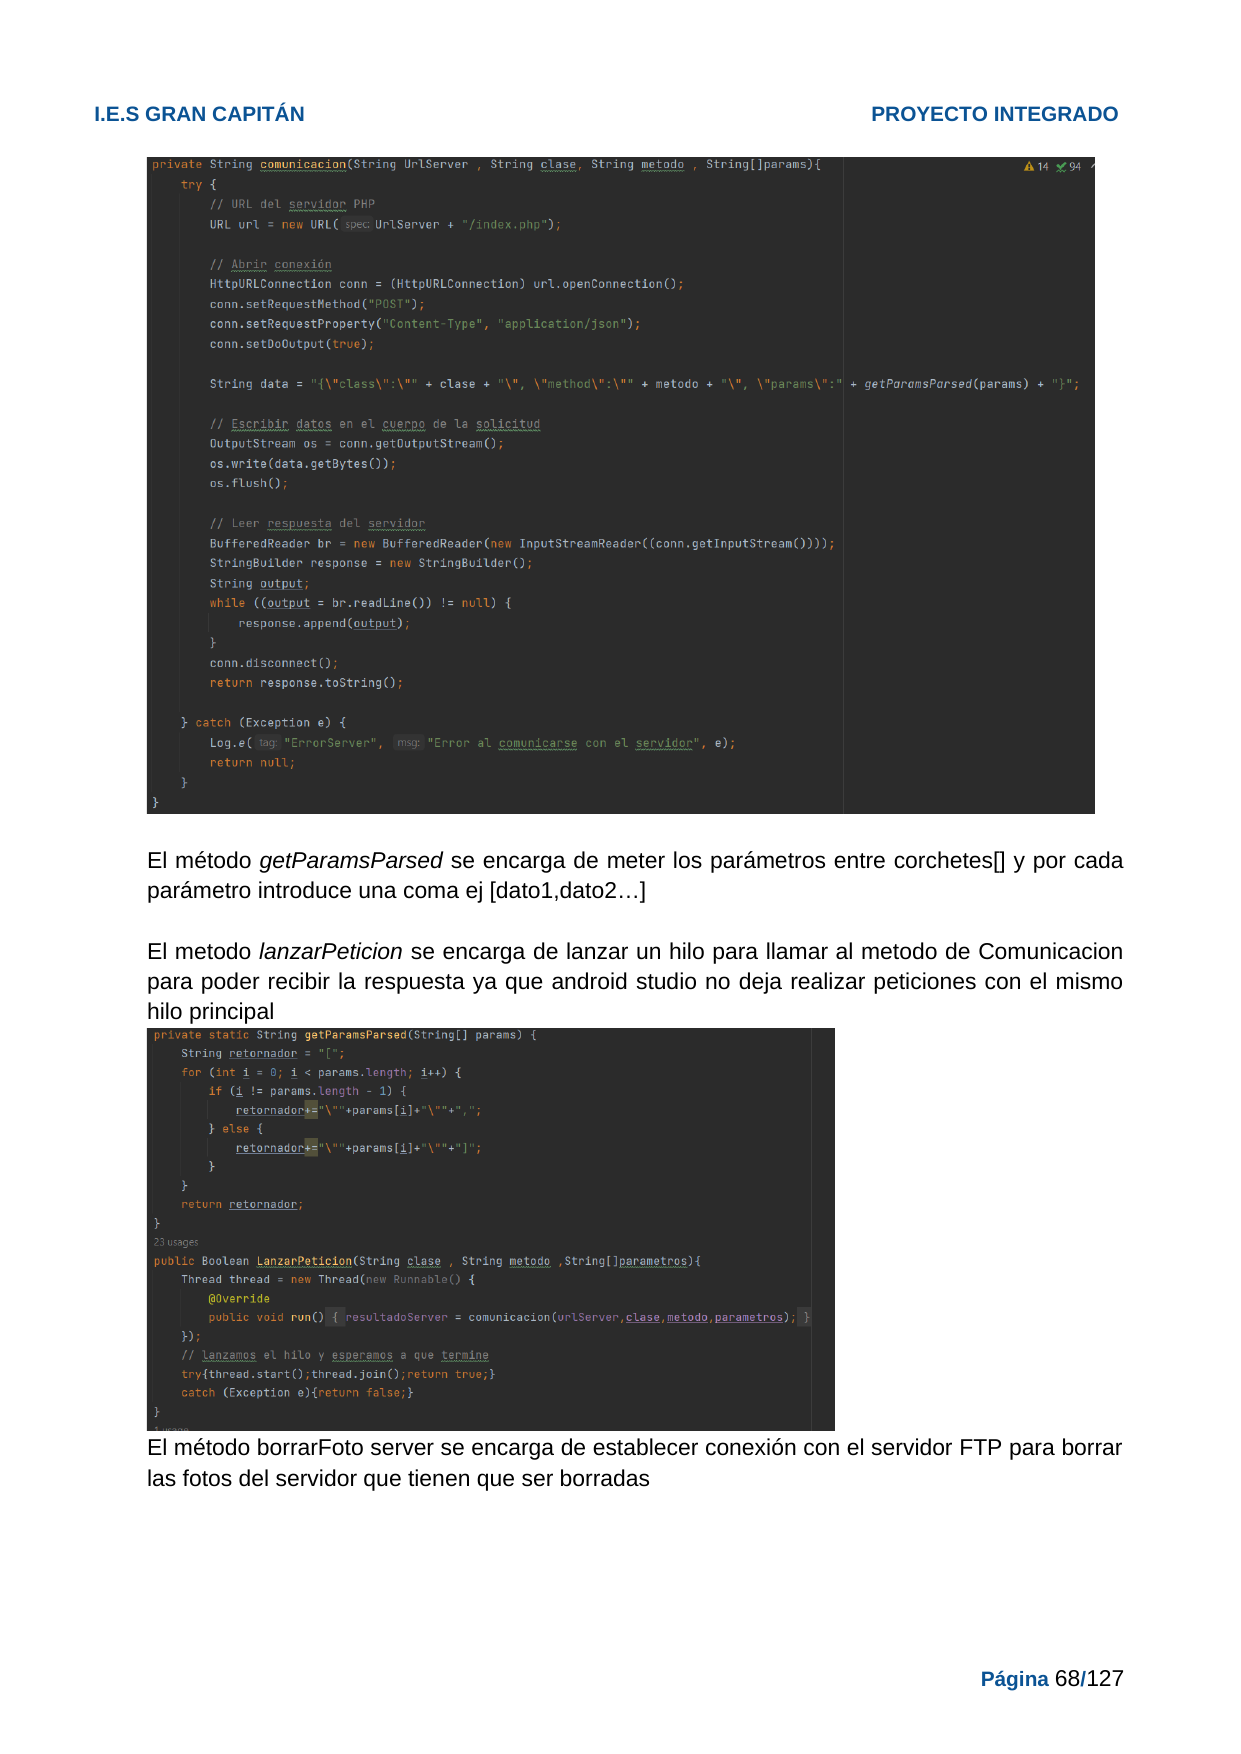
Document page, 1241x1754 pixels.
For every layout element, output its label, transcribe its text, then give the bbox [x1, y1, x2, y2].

text El método borrarFoto server se encarga de establecer conexión con el servidor FTP para borrar las fotos del servidor que tienen que ser borradas [147, 1434, 1124, 1491]
picture [146, 157, 1095, 814]
picture [146, 1028, 835, 1431]
text El metodo lanzarPeticion se encarga de lanzar un hilo para llamar al metodo de Comunicacion para poder recibir la respuesta ya que android studio no deja realizar peticiones con el mismo hilo principal [147, 938, 1124, 1025]
text El método getParamsParsed se encarga de meter los parámetros entre corchetes[] y por cada parámetro introduce una coma ej [dato1,dato2…] [147, 847, 1124, 904]
